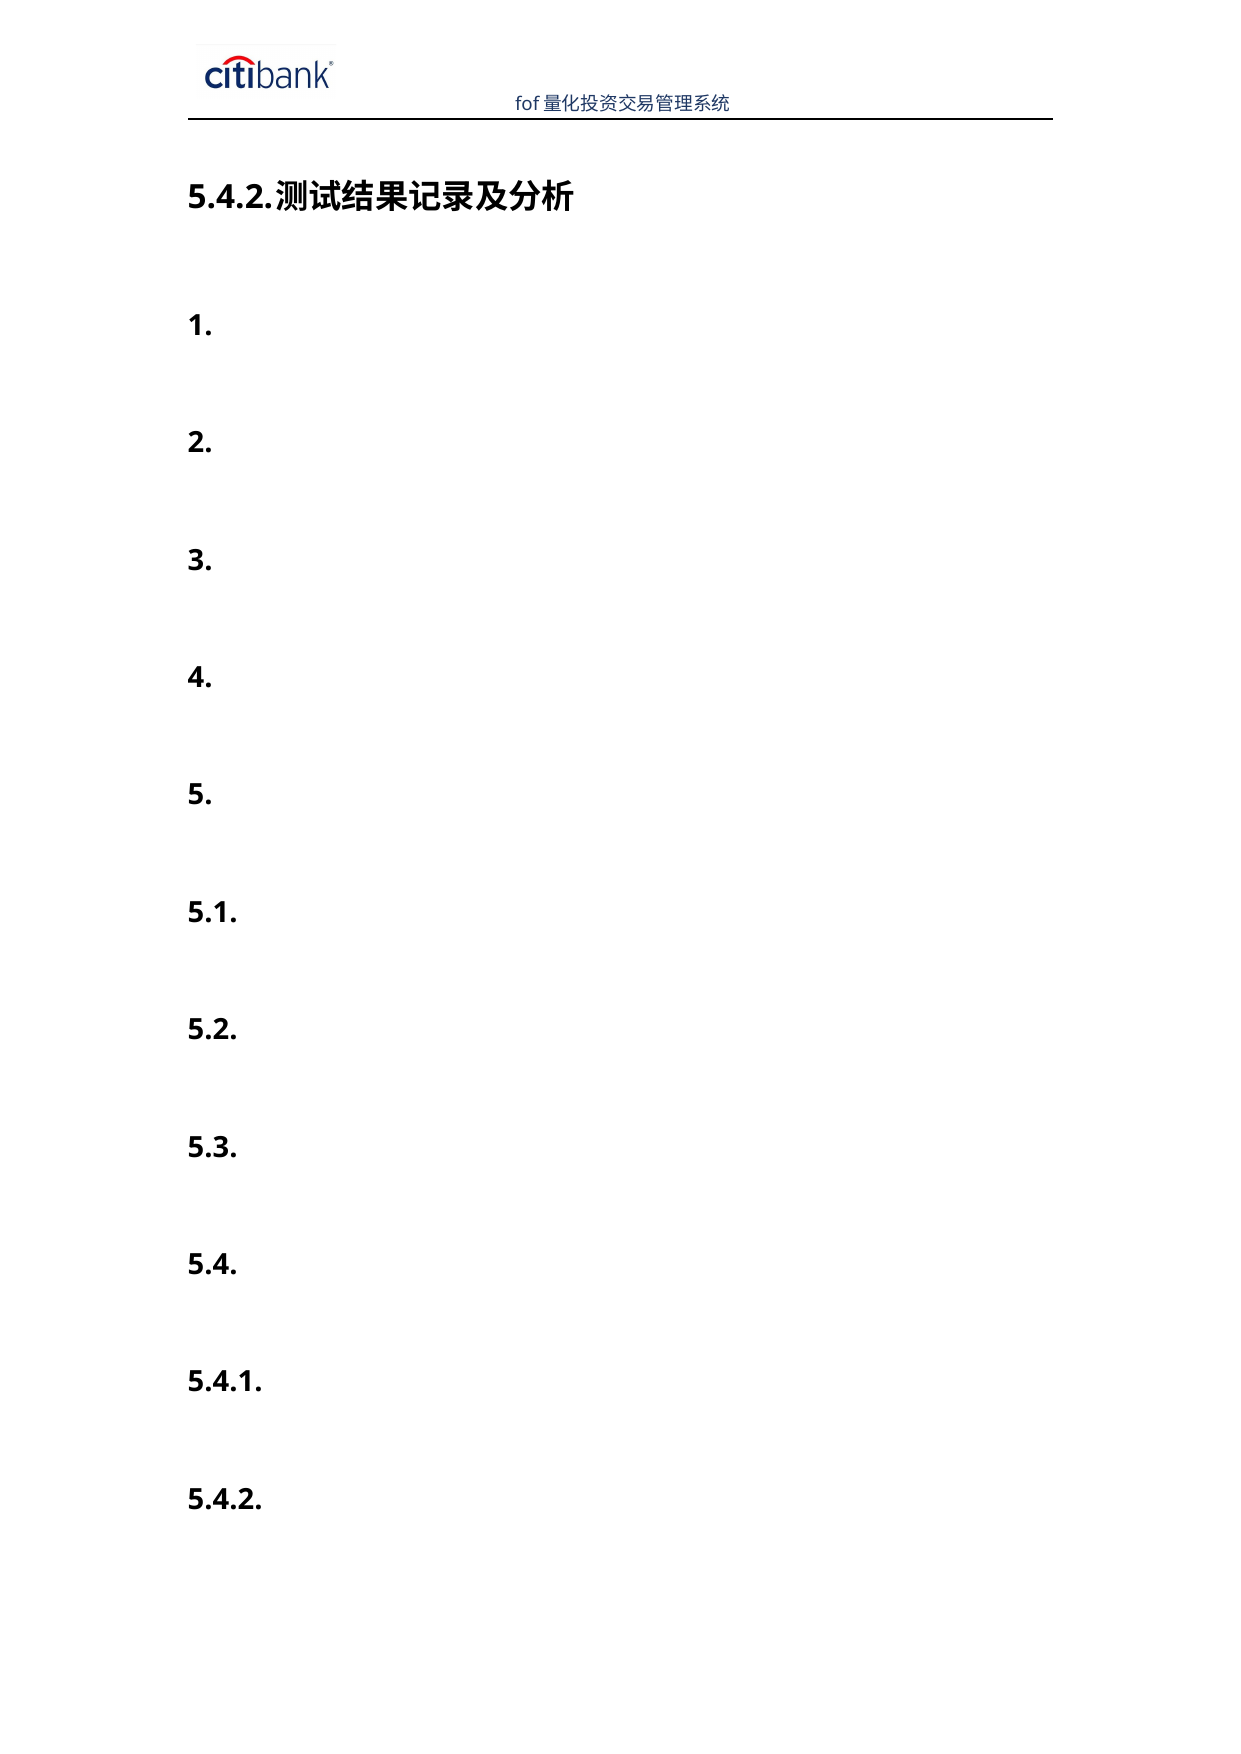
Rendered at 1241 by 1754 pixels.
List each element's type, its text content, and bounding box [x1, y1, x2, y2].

picture [195, 44, 337, 99]
subtitle 测试结果记录及分析 [187, 162, 1053, 227]
